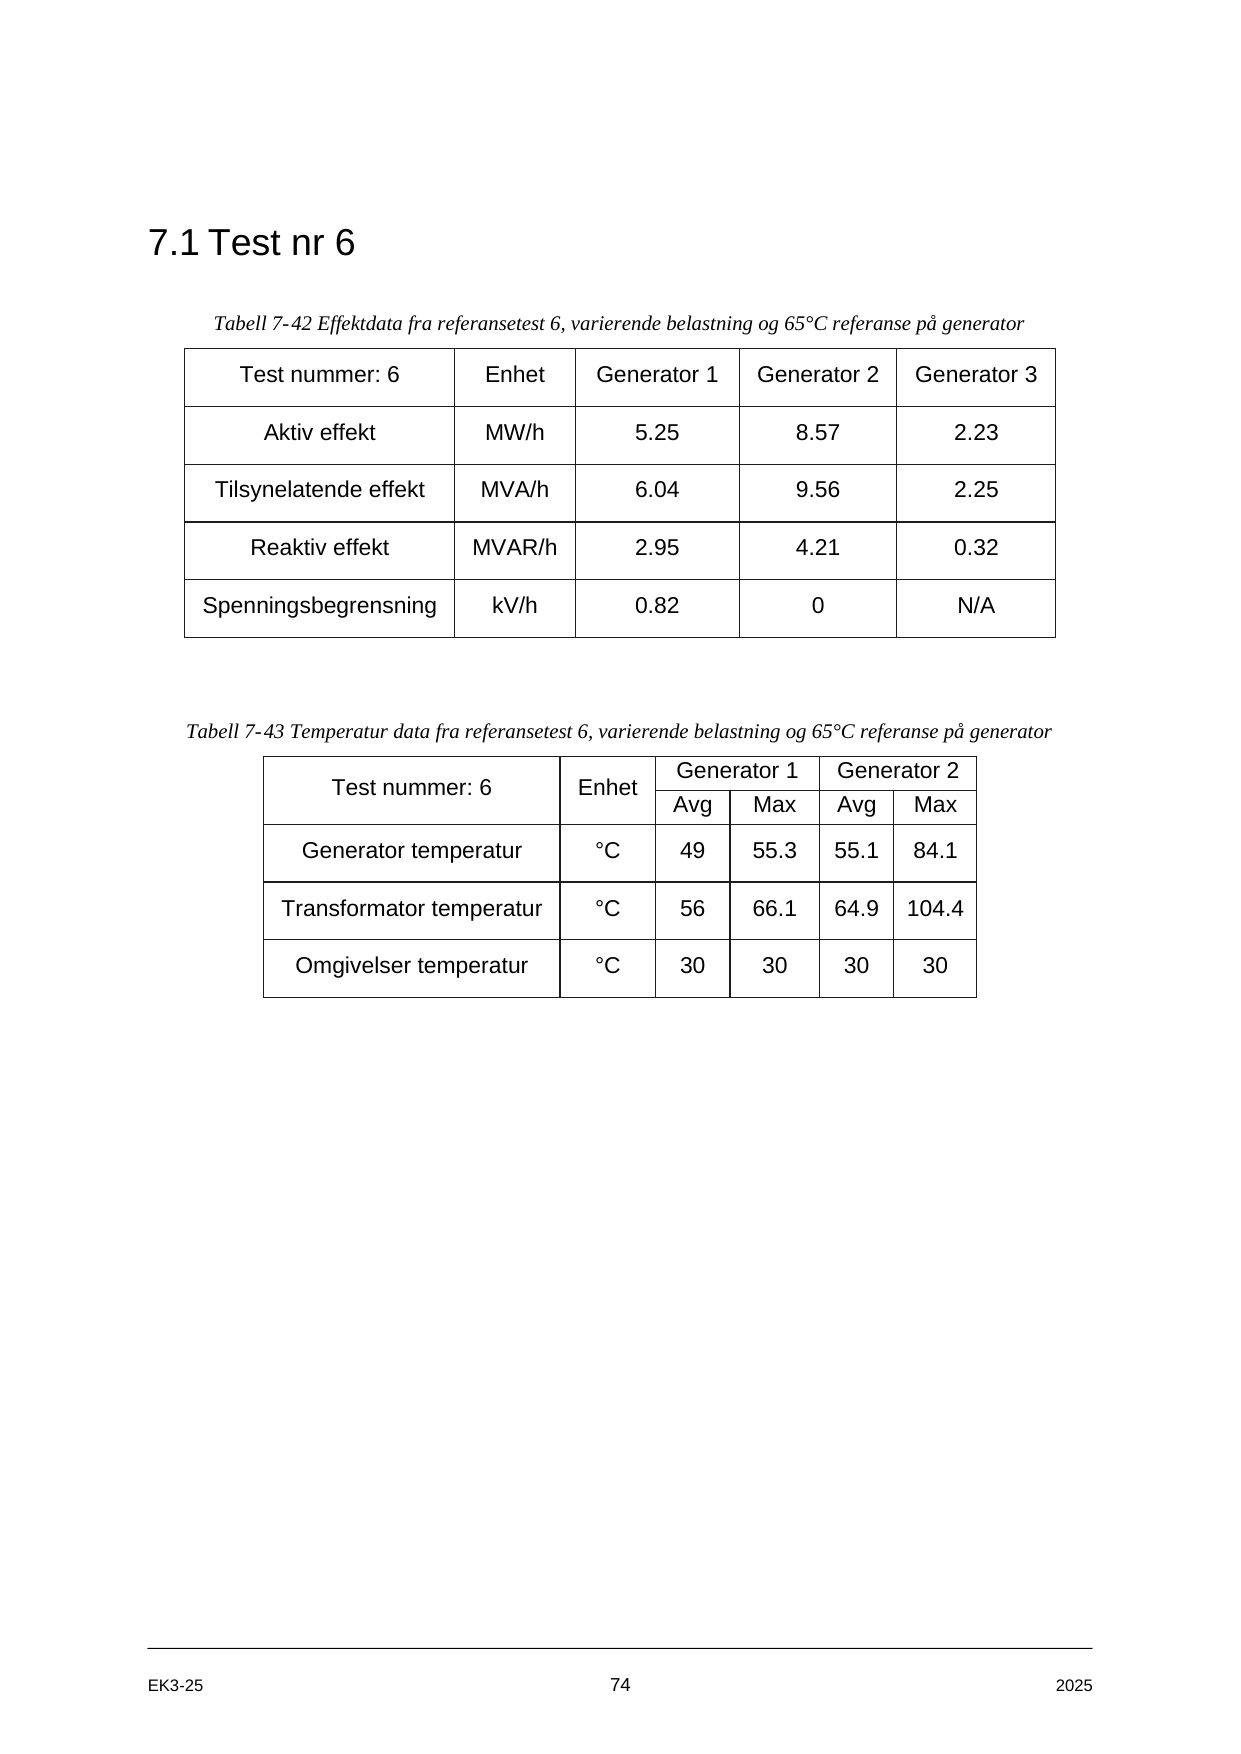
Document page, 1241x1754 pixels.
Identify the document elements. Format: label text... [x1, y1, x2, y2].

table_cell °C [561, 940, 655, 997]
table_cell Max [731, 791, 819, 823]
table_header Enhet [455, 349, 575, 406]
table_cell 2.25 [897, 465, 1055, 521]
table_cell N/A [897, 580, 1055, 637]
table_cell Generator temperatur [264, 825, 559, 881]
table_cell 8.57 [740, 407, 896, 463]
table_cell Tilsynelatende effekt [185, 465, 454, 521]
table_cell °C [561, 825, 655, 881]
table_cell 55.3 [731, 825, 819, 881]
table_cell Avg [820, 791, 893, 823]
table_cell 6.04 [576, 465, 739, 521]
table_cell Max [894, 791, 976, 823]
table_cell 56 [656, 883, 729, 939]
table_cell 2.23 [897, 407, 1055, 463]
table_cell MW/h [455, 407, 575, 463]
table_cell 104.4 [894, 883, 976, 939]
table_cell Aktiv effekt [185, 407, 454, 463]
table_cell 66.1 [731, 883, 819, 939]
table_cell 55.1 [820, 825, 893, 881]
table_header Test nummer: 6 [185, 349, 454, 406]
table_header Generator 1 [576, 349, 739, 406]
table_cell 0.32 [897, 523, 1055, 579]
table_cell 0.82 [576, 580, 739, 637]
table_cell 30 [731, 940, 819, 997]
table_cell 49 [656, 825, 729, 881]
table_cell 4.21 [740, 523, 896, 579]
table_cell 84.1 [894, 825, 976, 881]
table_cell °C [561, 883, 655, 939]
table_cell 30 [656, 940, 729, 997]
table_header Generator 3 [897, 349, 1055, 406]
table_cell 9.56 [740, 465, 896, 521]
table_header Enhet [561, 757, 655, 823]
table_cell 5.25 [576, 407, 739, 463]
table_cell Transformator temperatur [264, 883, 559, 939]
table_header Generator 2 [820, 757, 976, 789]
table_cell Omgivelser temperatur [264, 940, 559, 997]
table_cell Spenningsbegrensning [185, 580, 454, 637]
subtitle Test nr 6 [148, 213, 1092, 263]
table_cell 30 [820, 940, 893, 997]
table_header Test nummer: 6 [264, 757, 559, 823]
table_cell 64.9 [820, 883, 893, 939]
table_header Generator 1 [656, 757, 819, 789]
table_cell 2.95 [576, 523, 739, 579]
table_cell 0 [740, 580, 896, 637]
table_cell Avg [656, 791, 729, 823]
table_cell 30 [894, 940, 976, 997]
table_header Generator 2 [740, 349, 896, 406]
table_cell MVA/h [455, 465, 575, 521]
table_cell Reaktiv effekt [185, 523, 454, 579]
table_cell MVAR/h [455, 523, 575, 579]
table_cell kV/h [455, 580, 575, 637]
